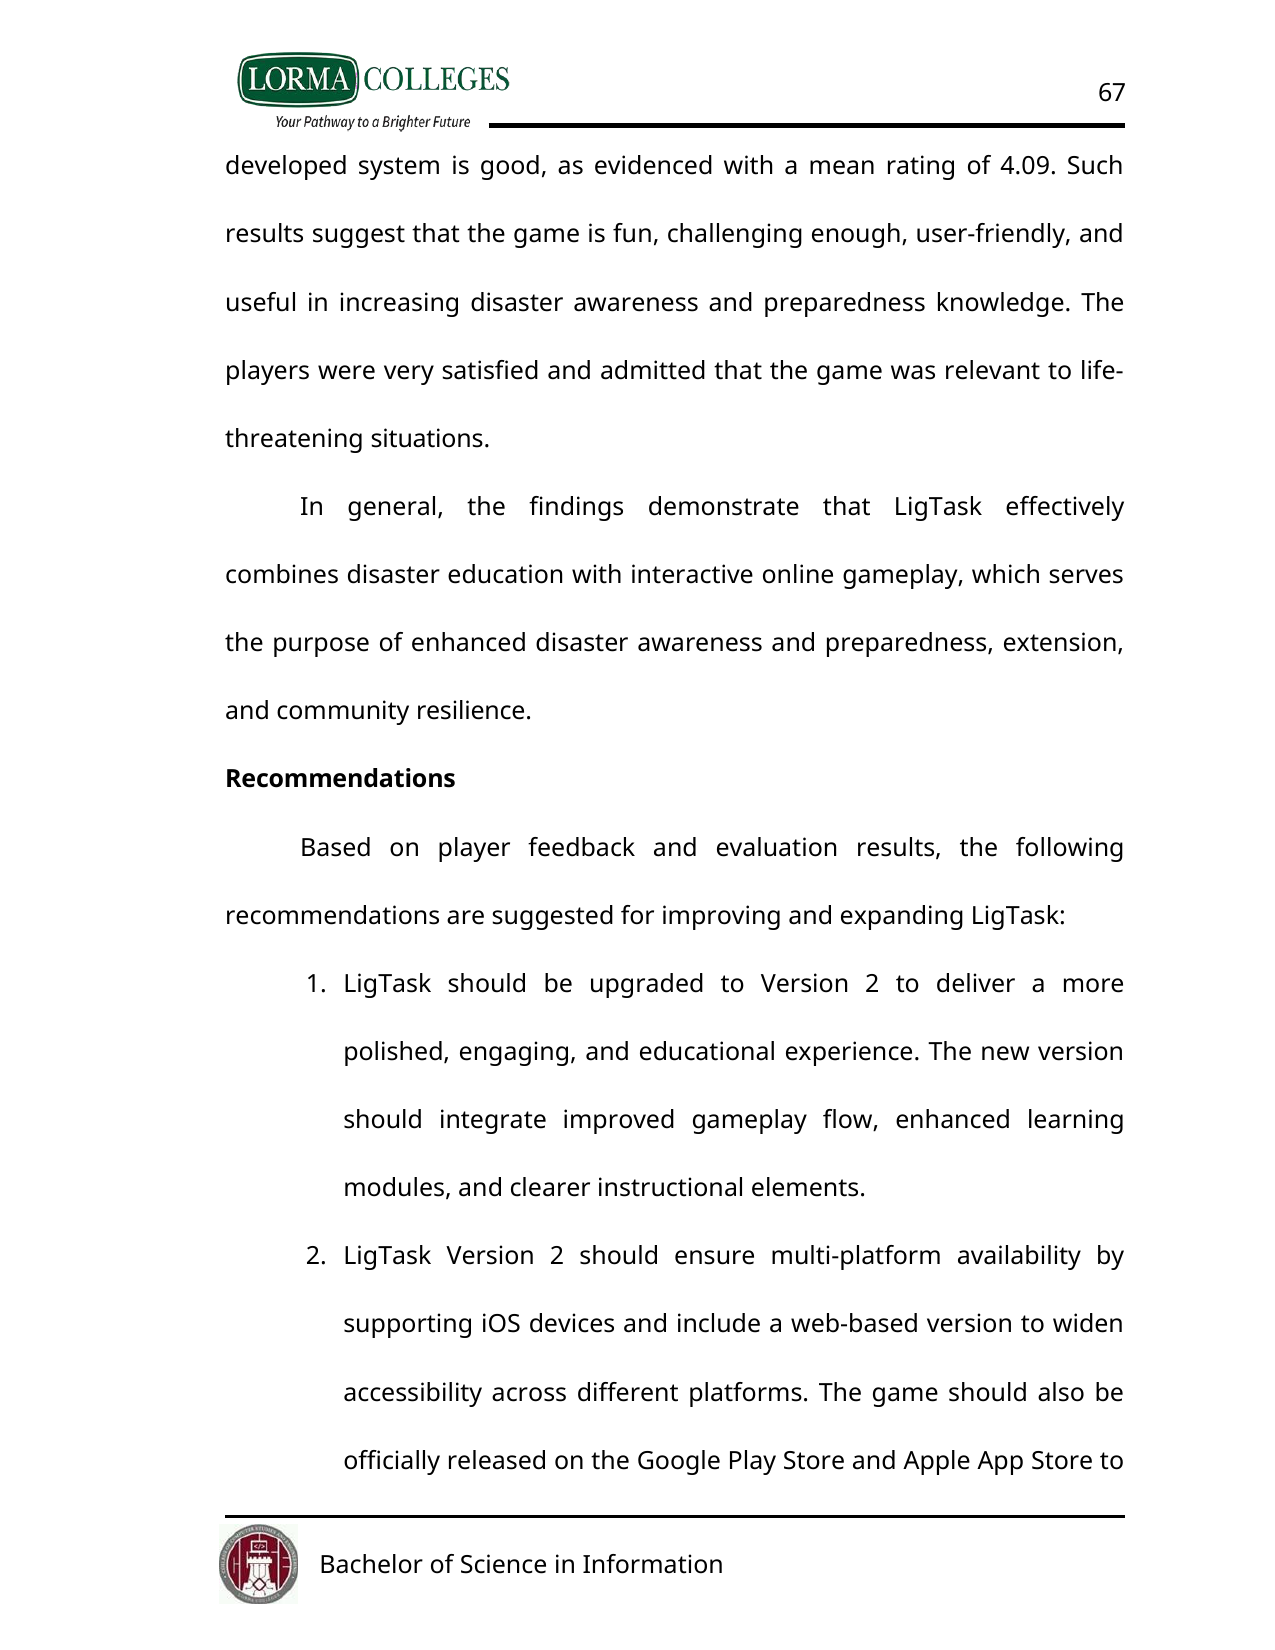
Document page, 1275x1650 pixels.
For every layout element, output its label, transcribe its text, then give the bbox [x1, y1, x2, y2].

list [306, 1238, 1125, 1476]
text In general, the findings demonstrate that LigTask effectively combines disaster education with interactive online gameplay, which serves the purpose of enhanced disaster awareness and preparedness, extension, and community resilience. [225, 488, 1125, 727]
subtitle Recommendations [225, 761, 1162, 795]
list LigTask should be upgraded to Version 2 to deliver a more polished, engaging, and educational experience. The new version should integrate improved gameplay flow, enhanced learning modules, and clearer instructional elements. [306, 966, 1125, 1204]
picture [219, 1524, 298, 1604]
text Based on player feedback and evaluation results, the following recommendations are suggested for improving and expanding LigTask: [225, 829, 1125, 931]
picture [225, 41, 521, 148]
text developed system is good, as evidenced with a mean rating of 4.09. Such results suggest that the game is fun, challenging enough, user-friendly, and useful in increasing disaster awareness and preparedness knowledge. The players were very satisfied and admitted that the game was relevant to life-threatening situations. [225, 148, 1126, 454]
